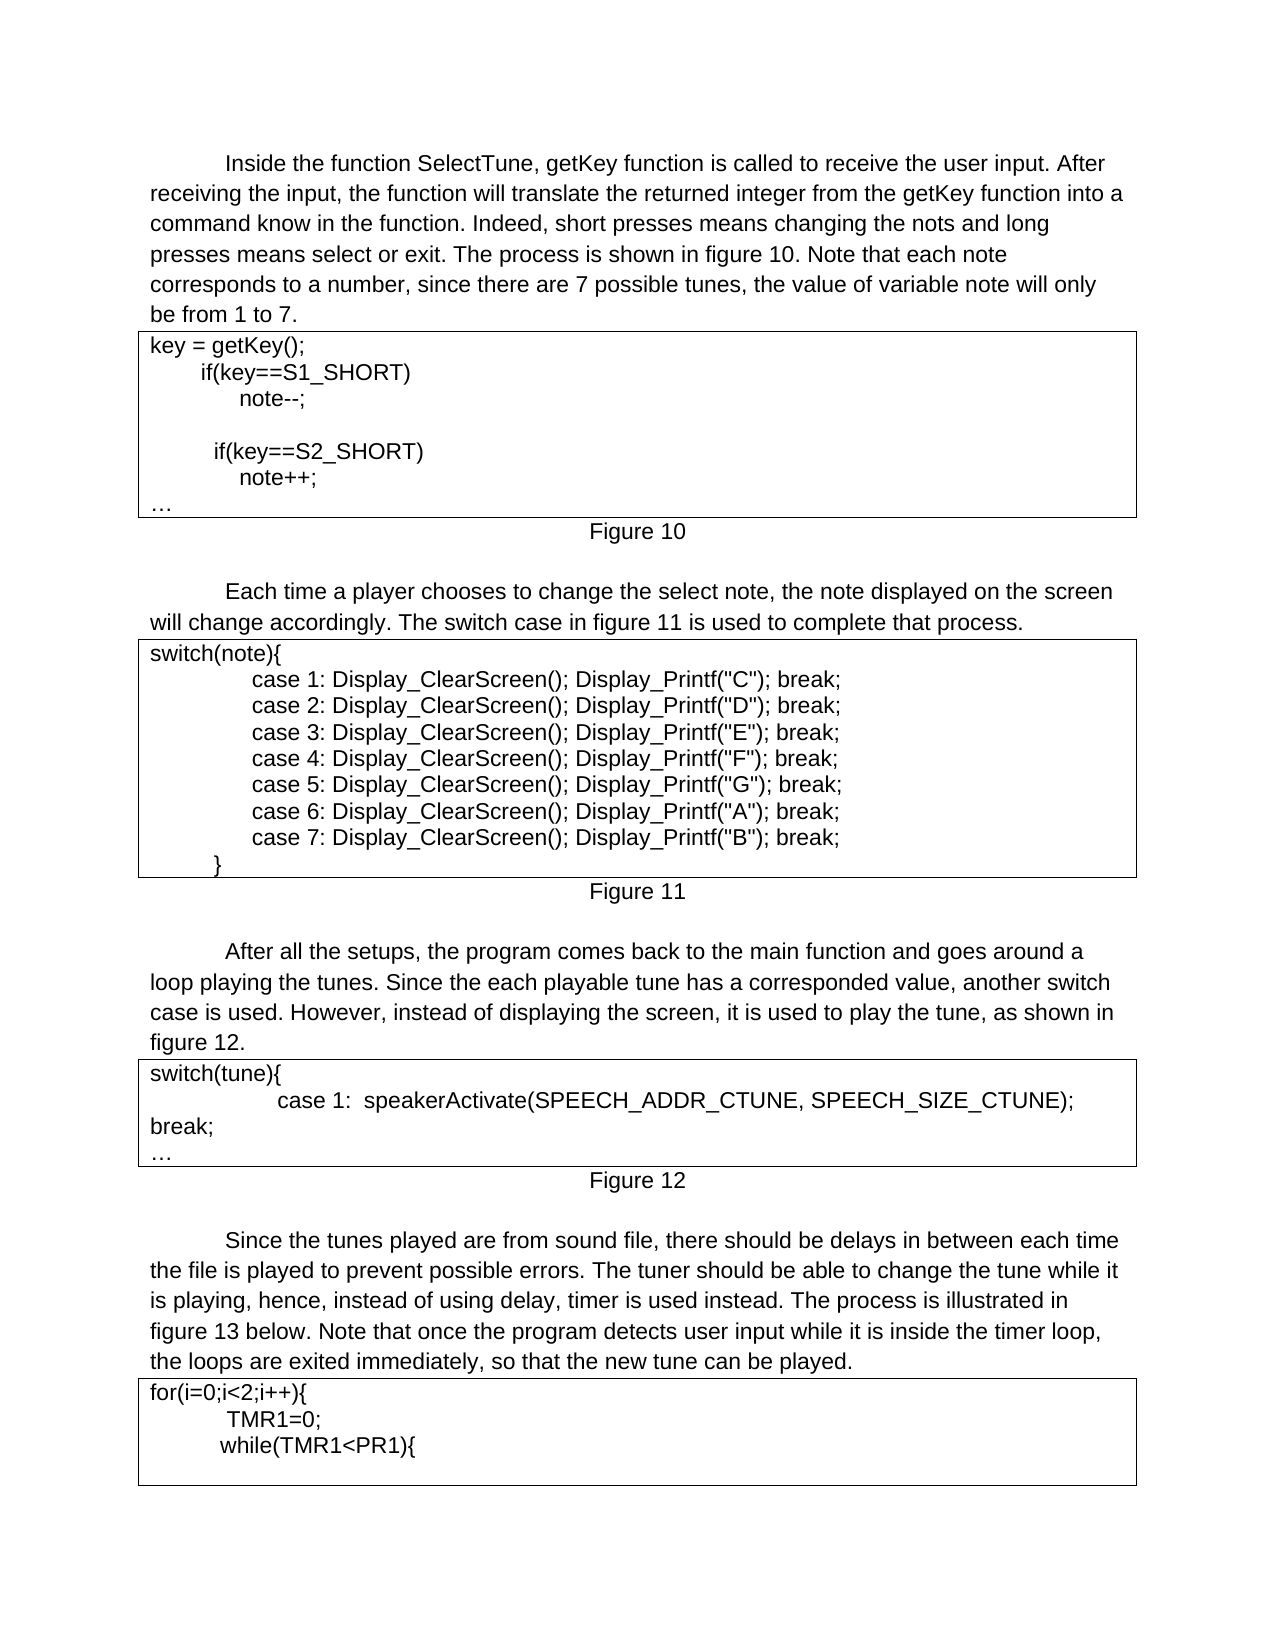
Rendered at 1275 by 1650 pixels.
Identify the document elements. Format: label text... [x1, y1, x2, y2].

table_header key = getKey(); if(key==S1_SHORT) note--; if(key==S2_SHORT) note++; … [139, 332, 1136, 517]
text Since the tunes played are from sound file, there should be delays in between each time the file is played to prevent possible errors. The tuner should be able to change the tune while it is playing, hence, instead of using delay, timer is used instead. The process is illustrated in figure 13 below. Note that once the program detects user input while it is inside the timer loop, the loops are exited immediately, so that the new tune can be played. [150, 1227, 1125, 1374]
text Figure 10 [150, 518, 1125, 544]
text Each time a player chooses to change the select note, the note displayed on the screen will change accordingly. The switch case in figure 11 is used to complete that process. [150, 578, 1125, 635]
table_header switch(note){ case 1: Display_ClearScreen(); Display_Printf("C"); break; case 2: Display_ClearScreen(); Display_Printf("D"); break; case 3: Display_ClearScreen(); Display_Printf("E"); break; case 4: Display_ClearScreen(); Display_Printf("F"); break; case 5: Display_ClearScreen(); Display_Printf("G"); break; case 6: Display_ClearScreen(); Display_Printf("A"); break; case 7: Display_ClearScreen(); Display_Printf("B"); break; } [139, 640, 1136, 877]
text Inside the function SelectTune, getKey function is called to receive the user input. After receiving the input, the function will translate the returned integer from the getKey function into a command know in the function. Indeed, short presses means changing the nots and long presses means select or exit. The process is shown in figure 10. Note that each note corresponds to a number, since there are 7 possible tunes, the value of variable note will only be from 1 to 7. [150, 150, 1125, 327]
text Figure 11 [150, 878, 1125, 904]
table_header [139, 1379, 1136, 1484]
text Figure 12 [150, 1167, 1125, 1193]
table_header switch(tune){ case 1: speakerActivate(SPEECH_ADDR_CTUNE, SPEECH_SIZE_CTUNE); break; … [139, 1060, 1136, 1166]
text After all the setups, the program comes back to the main function and goes around a loop playing the tunes. Since the each playable tune has a corresponded value, another switch case is used. However, instead of displaying the screen, it is used to play the tune, as shown in figure 12. [150, 938, 1125, 1055]
